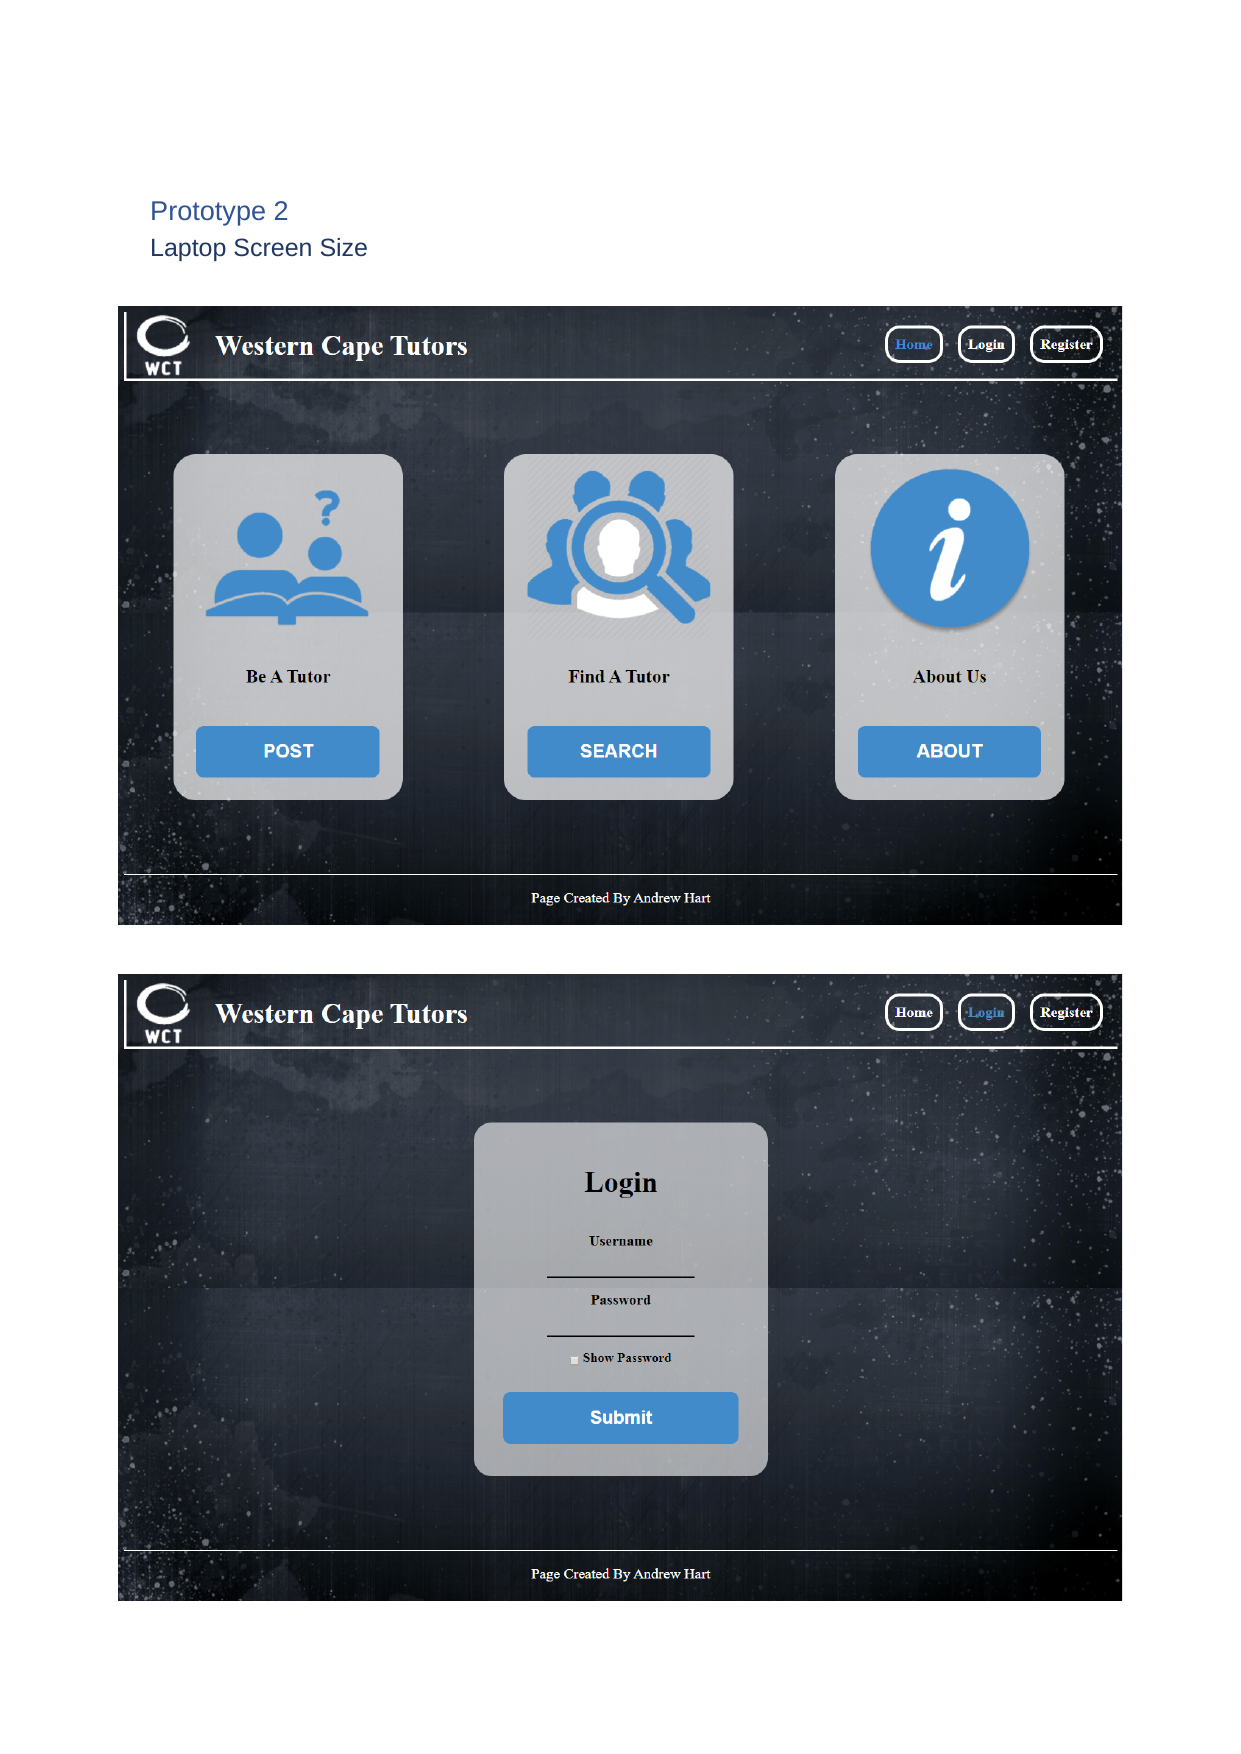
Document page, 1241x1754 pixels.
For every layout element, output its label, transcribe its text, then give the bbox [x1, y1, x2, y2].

subtitle Prototype 2 [150, 195, 1090, 226]
picture [118, 306, 1123, 925]
subtitle Laptop Screen Size [150, 233, 1090, 262]
picture [118, 974, 1123, 1601]
